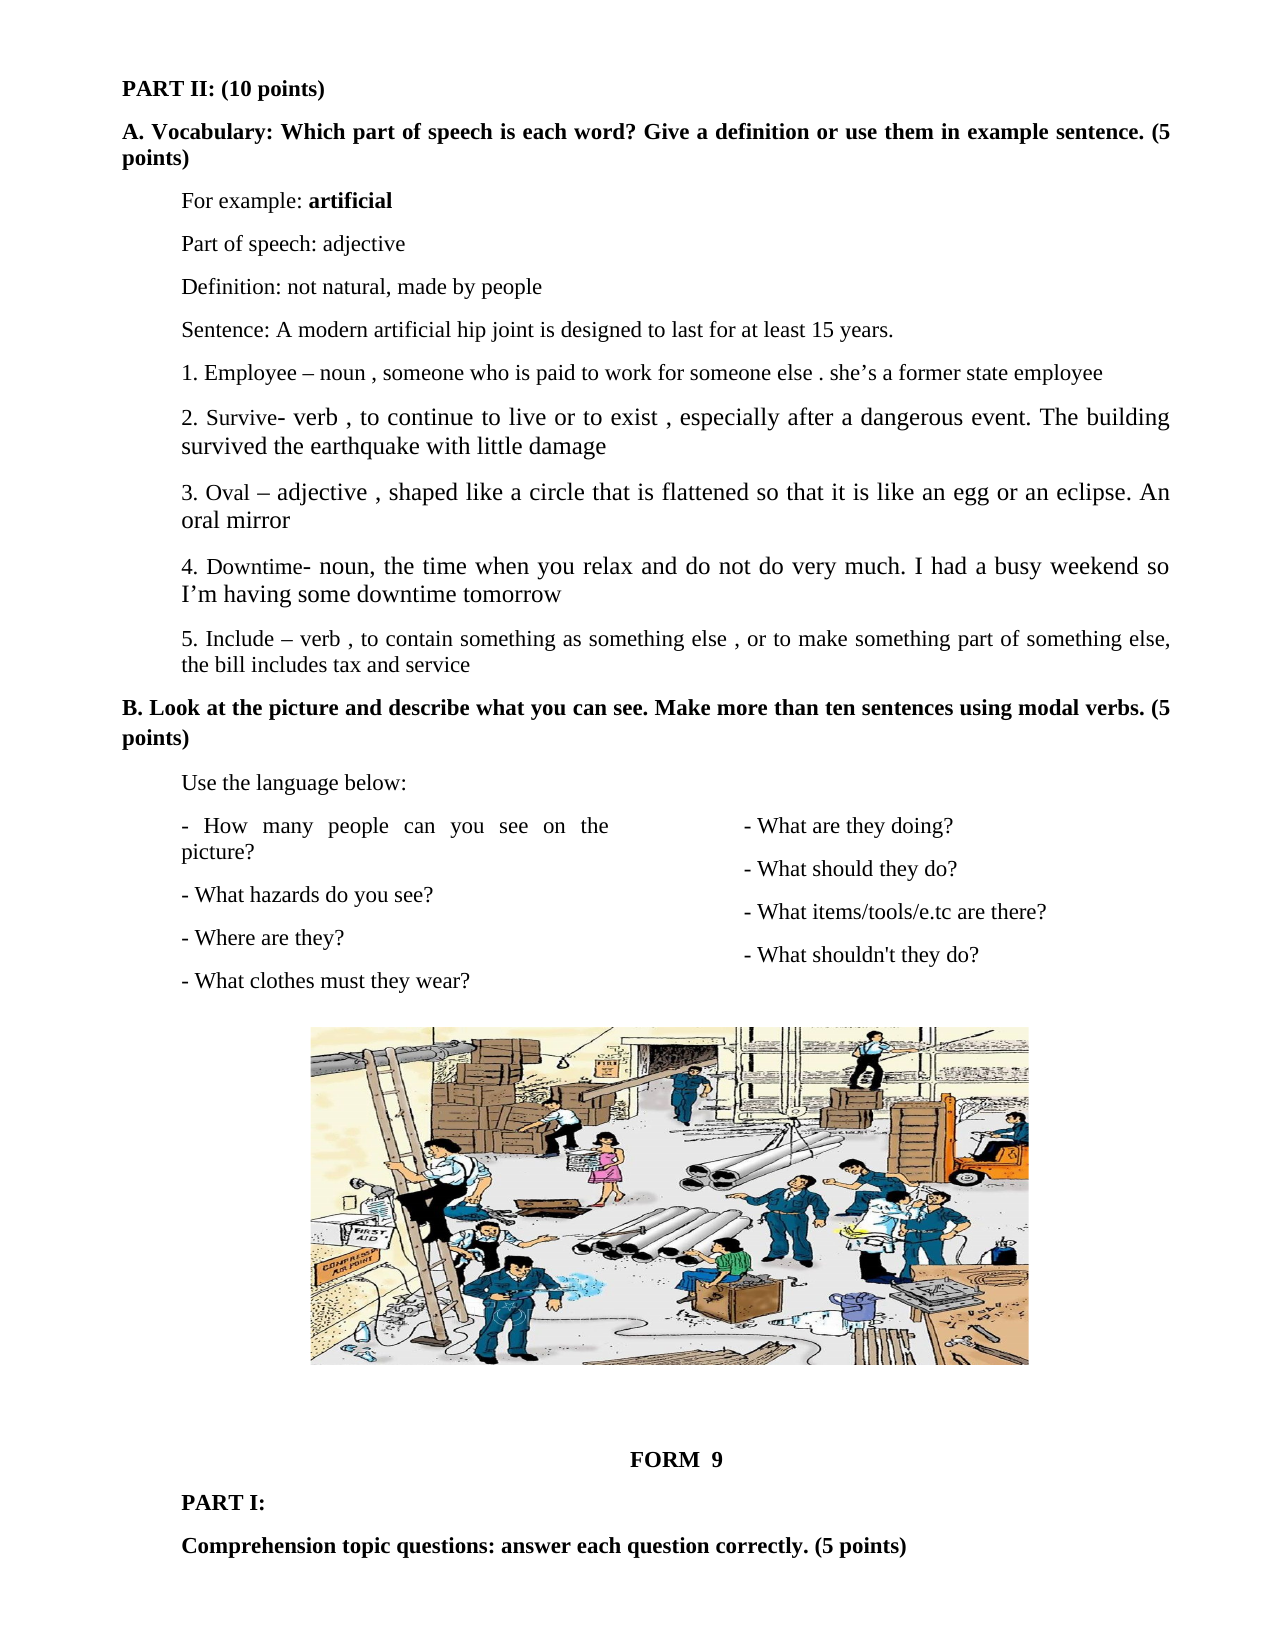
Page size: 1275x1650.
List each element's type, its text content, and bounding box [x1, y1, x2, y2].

text Sentence: A modern artificial hip joint is designed to last for at least 15 years. [181, 316, 1172, 343]
text Use the language below: [181, 769, 1172, 795]
text - ﻿﻿Where are they? [181, 924, 609, 950]
text 1. ﻿﻿﻿Employee – noun , someone who is paid to work for someone else . she’s a former state employee [181, 359, 1172, 386]
text FORM 9 [181, 1446, 1172, 1472]
picture [310, 1027, 1029, 1365]
text 2. ﻿﻿﻿Survive- verb , to continue to live or to exist , especially after a dangerous event. The building survived the earthquake with little damage [181, 402, 1172, 460]
text - What items/tools/e.tc are there? [743, 898, 1172, 924]
text - What are they doing? [743, 812, 1172, 838]
text - What clothes must they wear? [181, 967, 609, 993]
text A. Vocabulary: Which part of speech is each word? Give a definition or use them in example sentence. (5 points) [122, 118, 1172, 171]
text - ﻿How many people can you see on the picture? [181, 812, 609, 864]
text 3. ﻿﻿﻿Oval – adjective , shaped like a circle that is flattened so that it is like an egg or an eclipse. An oral mirror [181, 477, 1172, 534]
text PART I: [181, 1489, 1172, 1516]
text Comprehension topic questions: answer each question correctly. (5 points) [181, 1532, 1172, 1558]
text - What hazards do you see? [181, 881, 609, 907]
text 4. ﻿﻿﻿Downtime- noun, the time when you relax and do not do very much. I had a busy weekend so I’m having some downtime tomorrow [181, 551, 1172, 608]
text 5. ﻿﻿﻿Include – verb , to contain something as something else , or to make something part of something else, the bill includes tax and service [181, 625, 1172, 678]
text Definition: not natural, made by people [181, 273, 1172, 300]
text - What should they do? [743, 855, 1172, 881]
text Part of speech: adjective [181, 230, 1172, 257]
text - What shouldn't they do? [743, 941, 1172, 967]
text PART II: (10 points) [122, 75, 1172, 101]
text B. Look at the picture and describe what you can see. Make more than ten sentences using modal verbs. (5 points) [122, 694, 1172, 752]
text For example: artificial [181, 187, 1172, 214]
